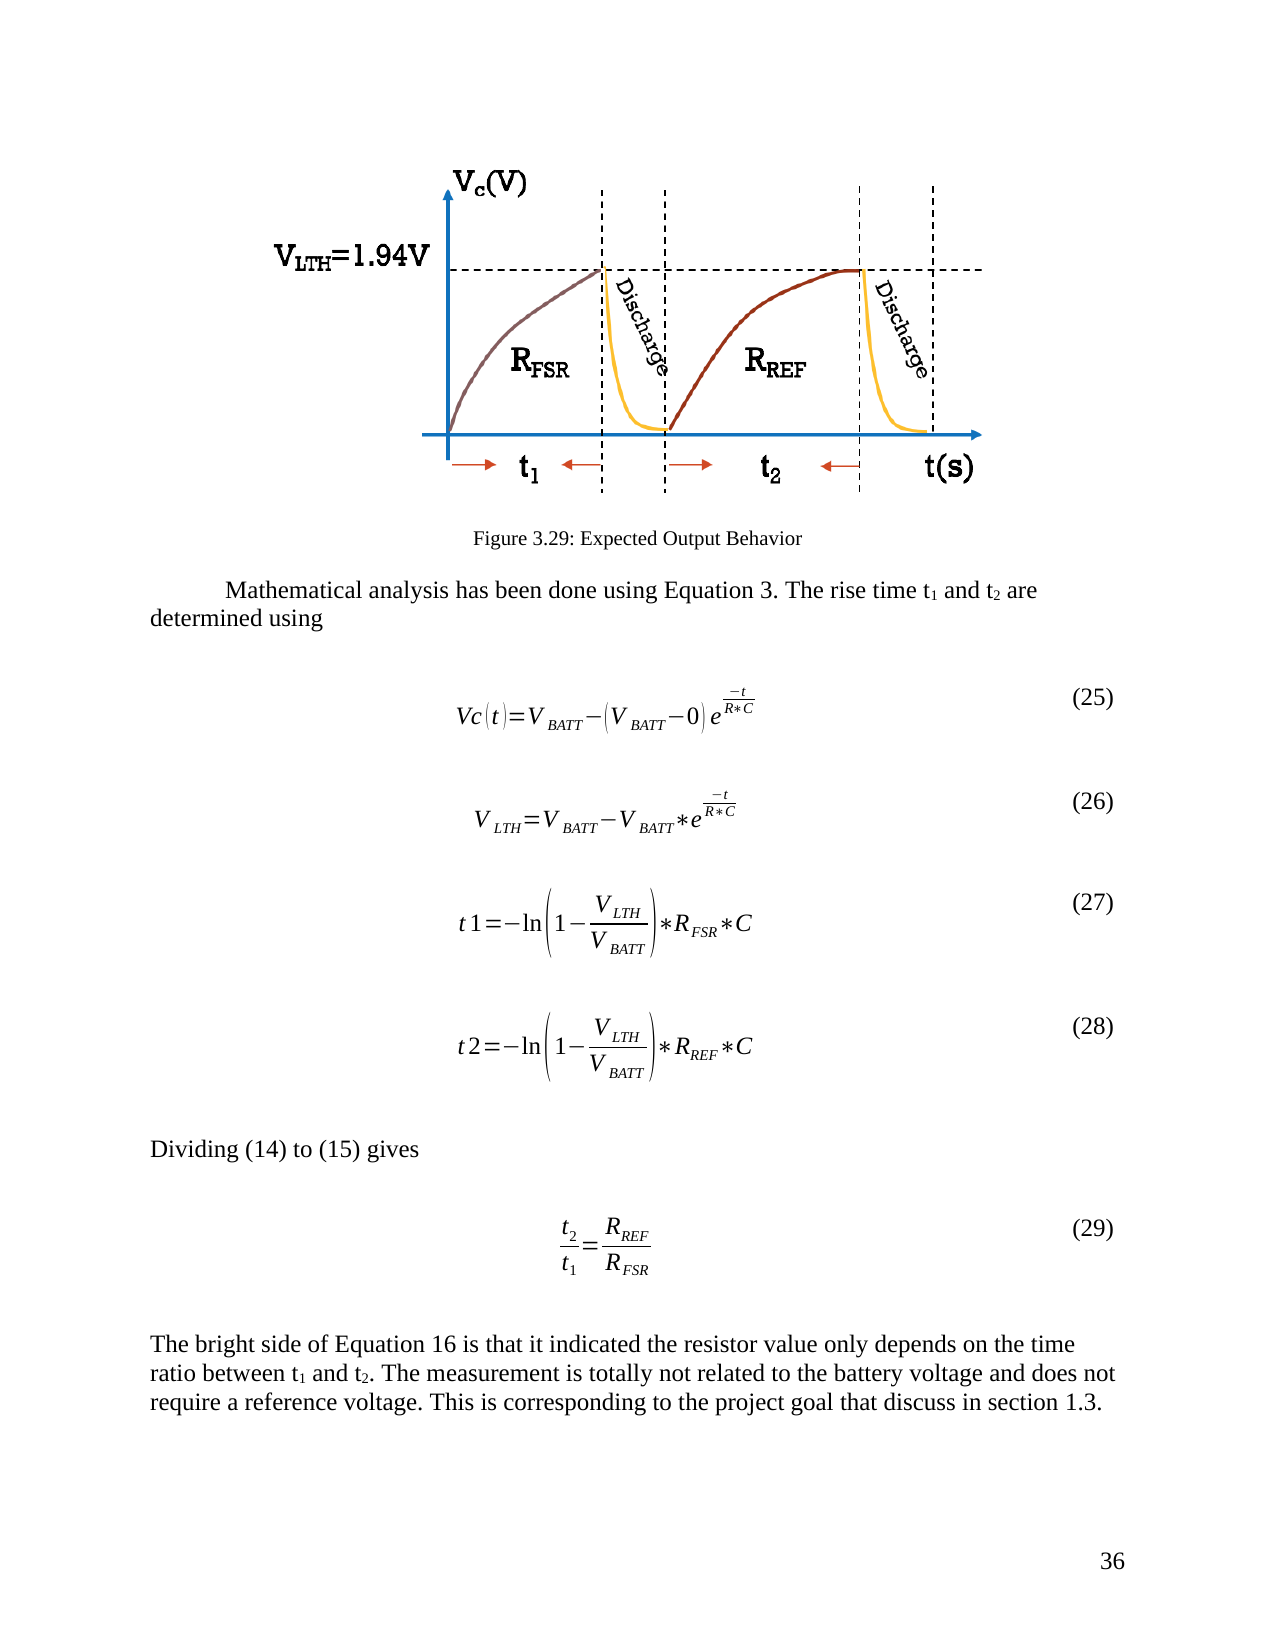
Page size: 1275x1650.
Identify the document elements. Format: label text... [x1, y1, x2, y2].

table_cell [150, 863, 1061, 986]
table_header [150, 1188, 1061, 1304]
picture [255, 150, 1021, 501]
text Mathematical analysis has been done using Equation 3. The rise time t1 and t2 are determined using [150, 575, 1125, 632]
text Dividing (14) to (15) gives [150, 1134, 1125, 1163]
text The bright side of Equation 16 is that it indicated the resistor value only depends on the time ratio between t1 and t2. The measurement is totally not related to the battery voltage and does not require a reference voltage. This is corresponding to the project goal that discuss in section 1.3. [150, 1329, 1125, 1416]
table_cell [150, 761, 1061, 862]
table_cell [150, 986, 1061, 1109]
table_header [150, 657, 1061, 761]
